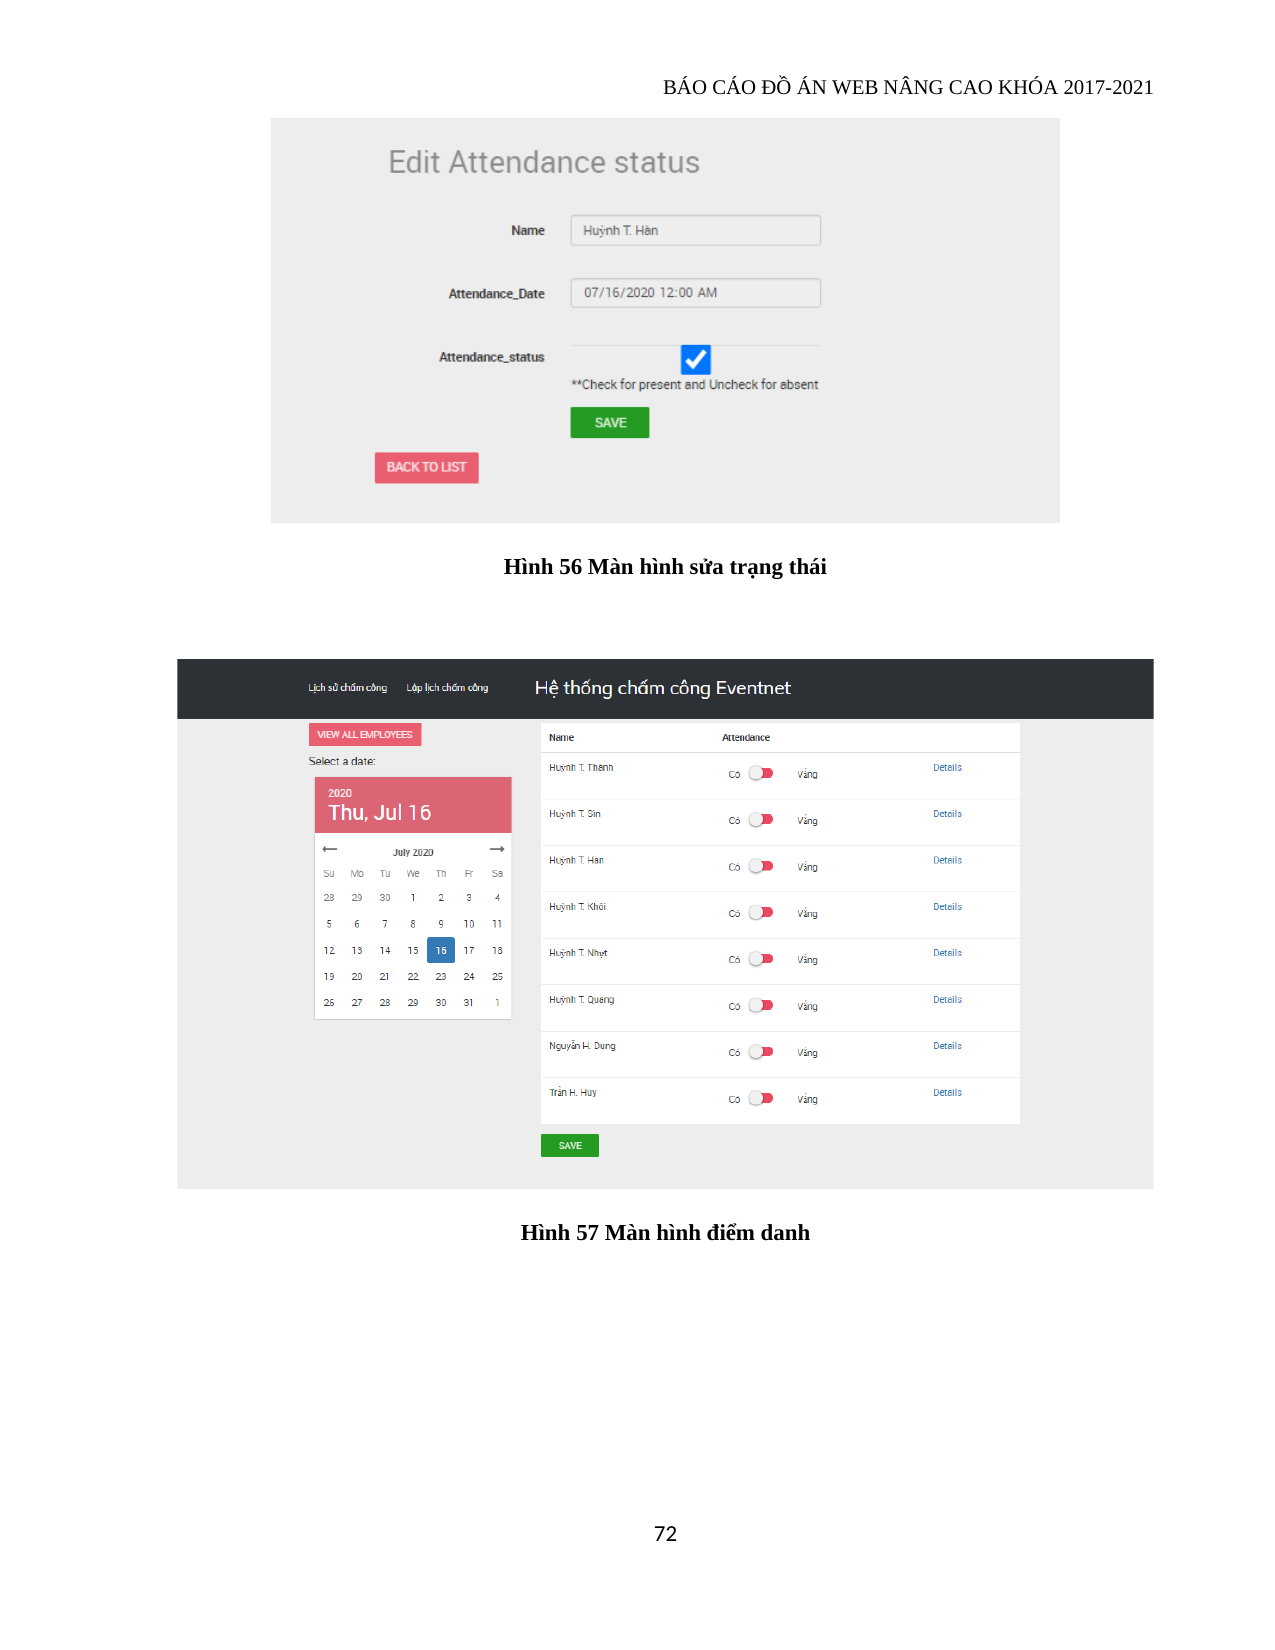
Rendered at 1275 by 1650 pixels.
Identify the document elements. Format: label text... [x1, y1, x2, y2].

text Hình 56 Màn hình sửa trạng thái [177, 553, 1153, 579]
picture [270, 118, 1060, 523]
text Hình 57 Màn hình điểm danh [177, 1219, 1153, 1246]
picture [177, 659, 1154, 1189]
